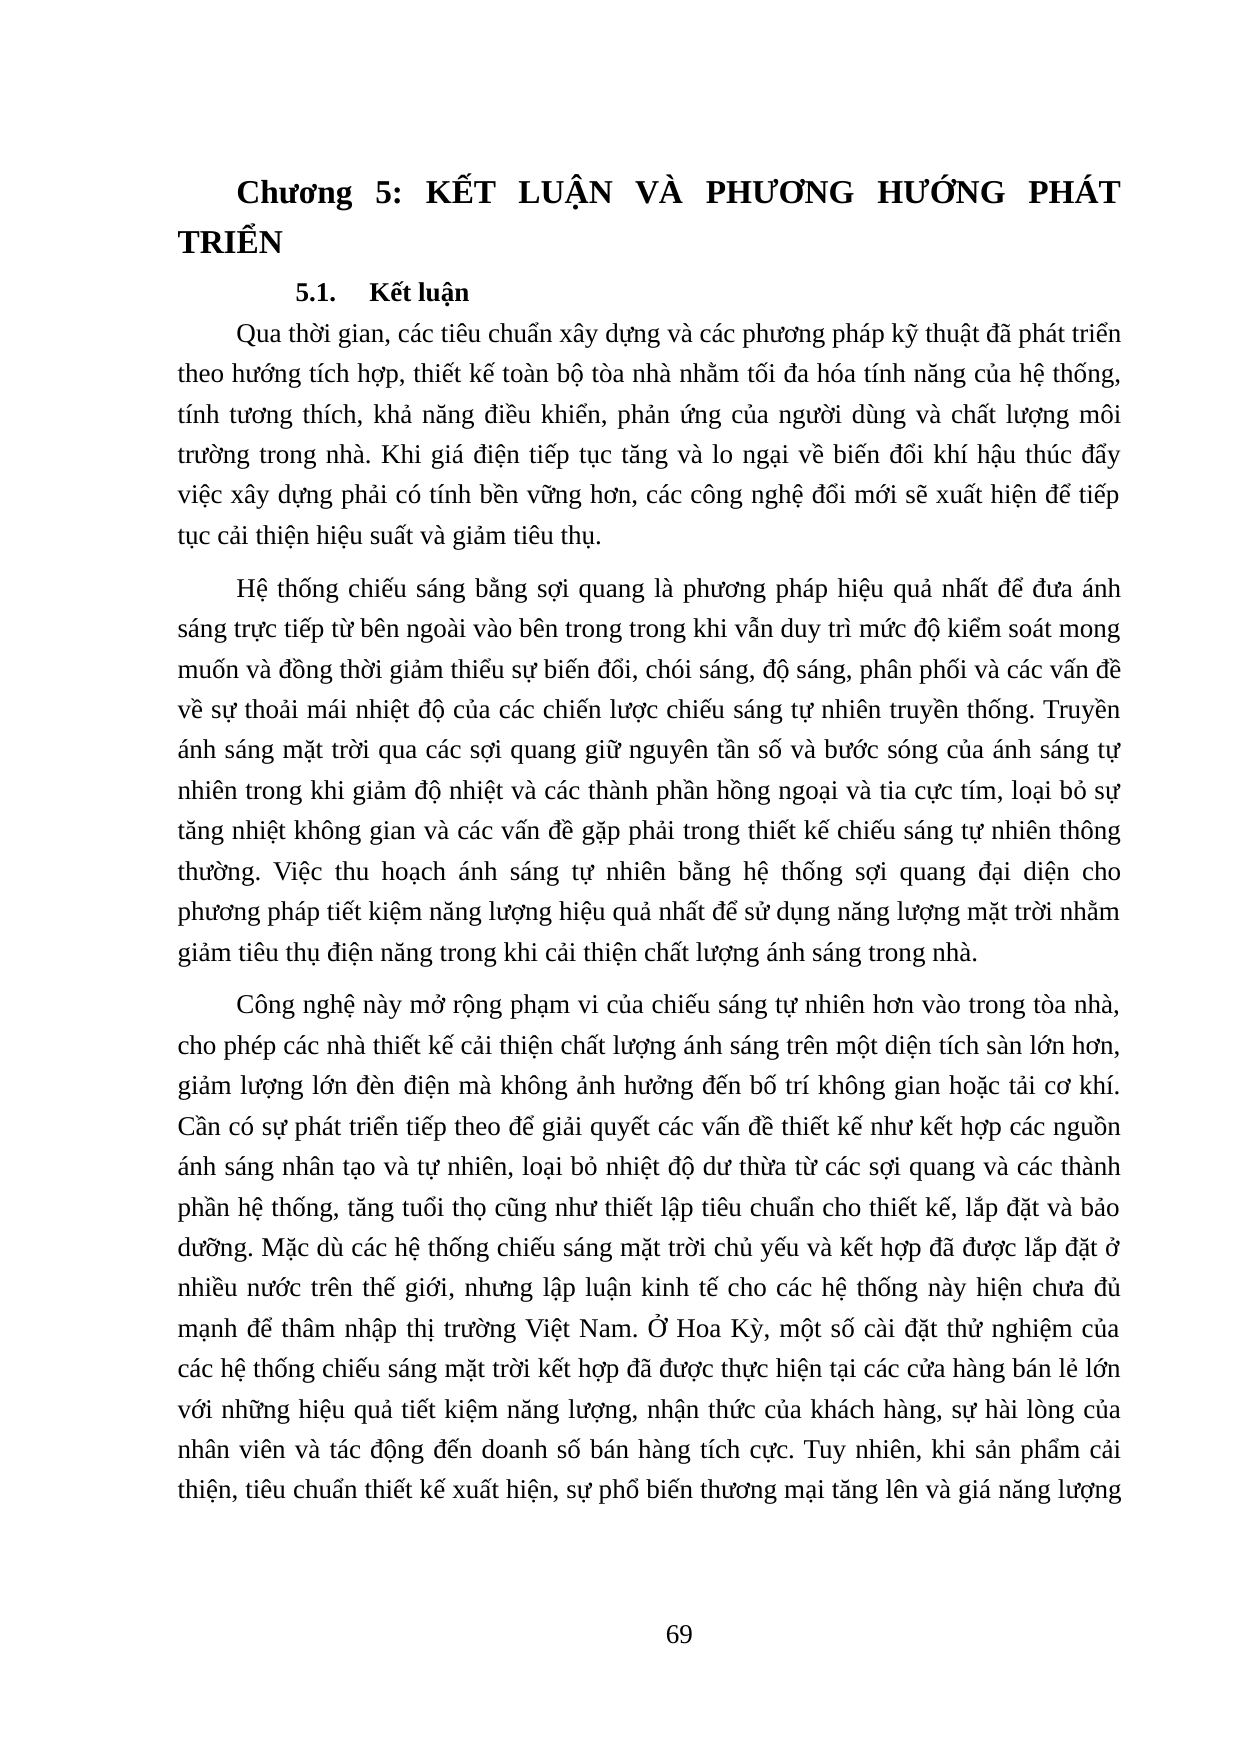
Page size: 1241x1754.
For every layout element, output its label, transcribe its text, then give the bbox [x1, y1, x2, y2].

subtitle Kết luận [295, 276, 1122, 308]
text Qua thời gian, các tiêu chuẩn xây dựng và các phương pháp kỹ thuật đã phát triển theo hướng tích hợp, thiết kế toàn bộ tòa nhà nhằm tối đa hóa tính năng của hệ thống, tính tương thích, khả năng điều khiển, phản ứng của người dùng và chất lượng môi trường trong nhà. Khi giá điện tiếp tục tăng và lo ngại về biến đổi khí hậu thúc đẩy việc xây dựng phải có tính bền vững hơn, các công nghệ đổi mới sẽ xuất hiện để tiếp tục cải thiện hiệu suất và giảm tiêu thụ. [177, 317, 1122, 550]
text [177, 988, 1122, 1505]
subtitle Chương 5: KẾT LUẬN VÀ PHƯƠNG HƯỚNG PHÁT TRIỂN [177, 173, 1122, 261]
text Hệ thống chiếu sáng bằng sợi quang là phương pháp hiệu quả nhất để đưa ánh sáng trực tiếp từ bên ngoài vào bên trong trong khi vẫn duy trì mức độ kiểm soát mong muốn và đồng thời giảm thiểu sự biến đổi, chói sáng, độ sáng, phân phối và các vấn đề về sự thoải mái nhiệt độ của các chiến lược chiếu sáng tự nhiên truyền thống. Truyền ánh sáng mặt trời qua các sợi quang giữ nguyên tần số và bước sóng của ánh sáng tự nhiên trong khi giảm độ nhiệt và các thành phần hồng ngoại và tia cực tím, loại bỏ sự tăng nhiệt không gian và các vấn đề gặp phải trong thiết kế chiếu sáng tự nhiên thông thường. Việc thu hoạch ánh sáng tự nhiên bằng hệ thống sợi quang đại diện cho phương pháp tiết kiệm năng lượng hiệu quả nhất để sử dụng năng lượng mặt trời nhằm giảm tiêu thụ điện năng trong khi cải thiện chất lượng ánh sáng trong nhà. [177, 572, 1122, 967]
